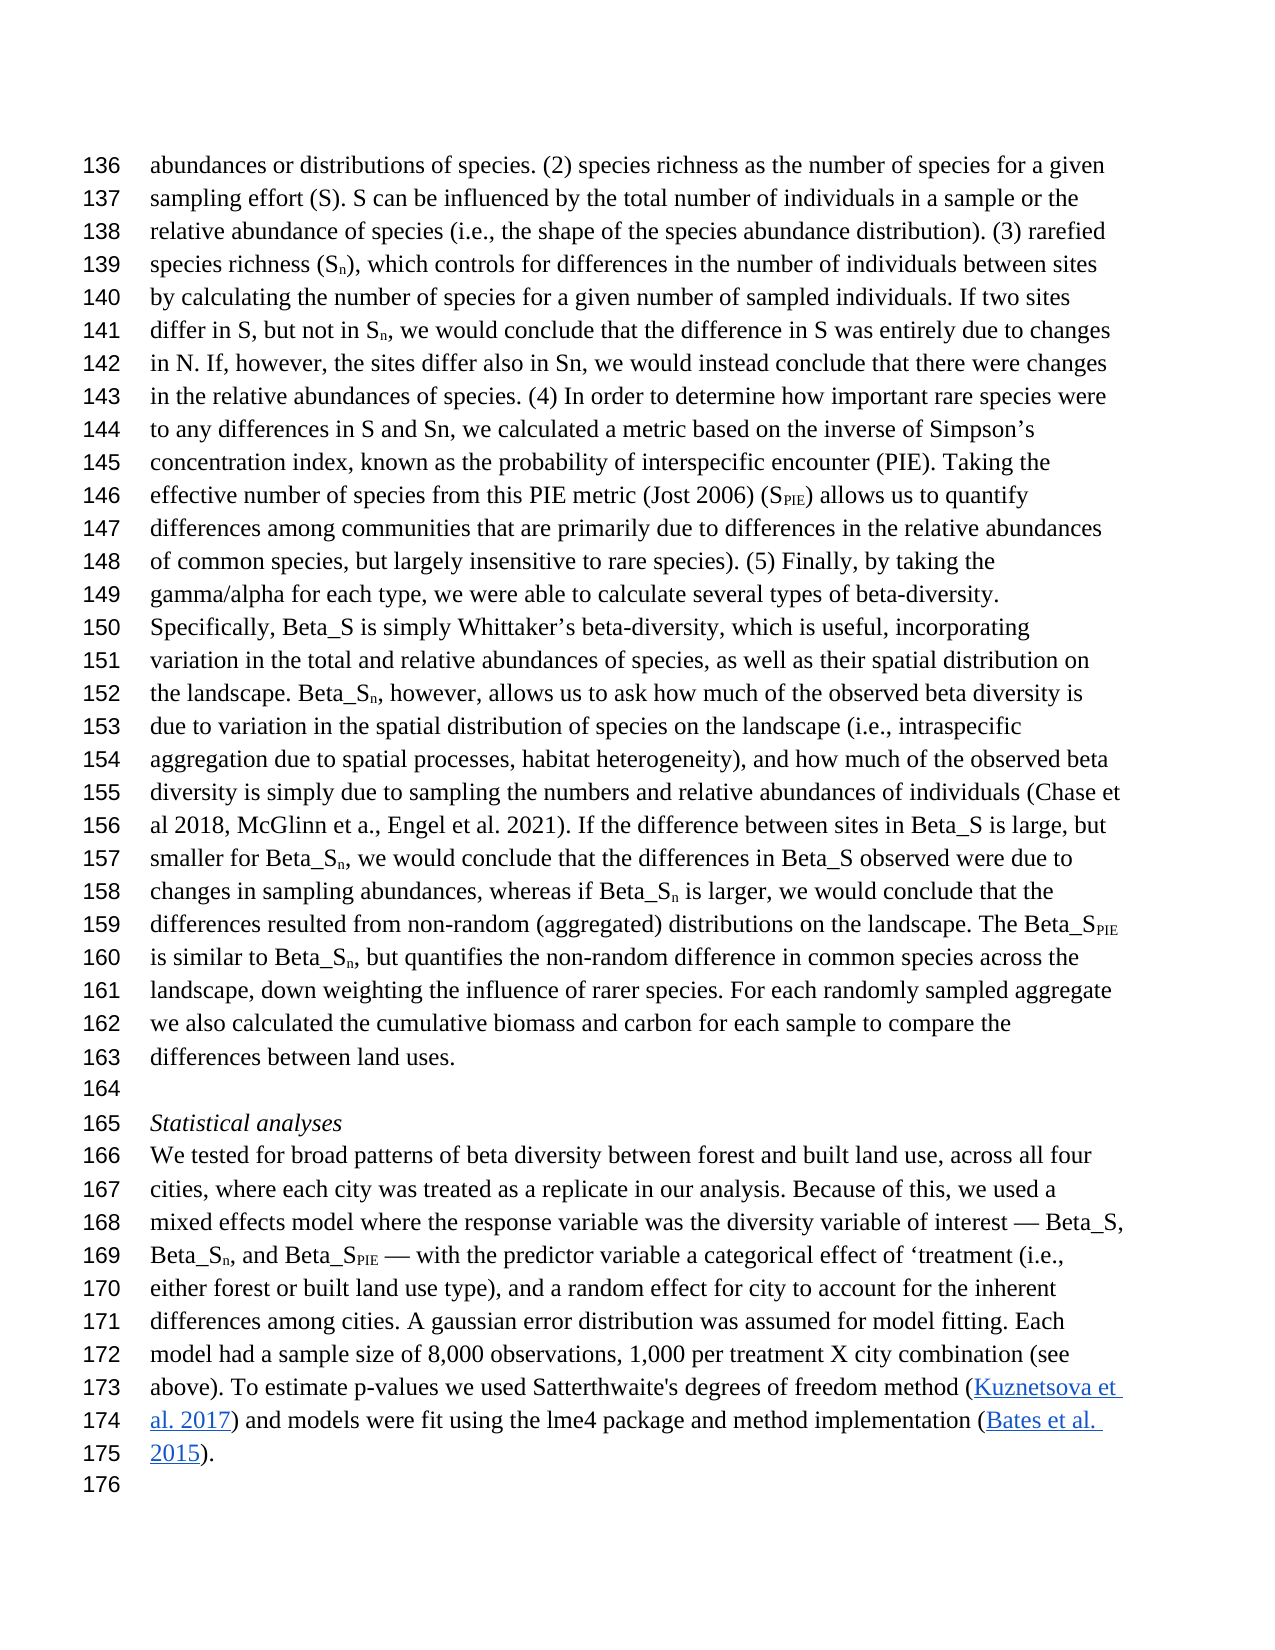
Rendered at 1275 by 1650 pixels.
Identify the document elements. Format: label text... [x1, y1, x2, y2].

text We tested for broad patterns of beta diversity between forest and built land use, across all four cities, where each city was treated as a replicate in our analysis. Because of this, we used a mixed effects model where the response variable was the diversity variable of interest — Beta_S, Beta_Sn, and Beta_SPIE — with the predictor variable a categorical effect of ‘treatment (i.e., either forest or built land use type), and a random effect for city to account for the inherent differences among cities. A gaussian error distribution was assumed for model fitting. Each model had a sample size of 8,000 observations, 1,000 per treatment X city combination (see above). To estimate p-values we used Satterthwaite's degrees of freedom method (Kuznetsova et al. 2017) and models were fit using the lme4 package and method implementation (Bates et al. 2015). [150, 1141, 1125, 1467]
text Statistical analyses [150, 1108, 1125, 1136]
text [150, 150, 1125, 1070]
